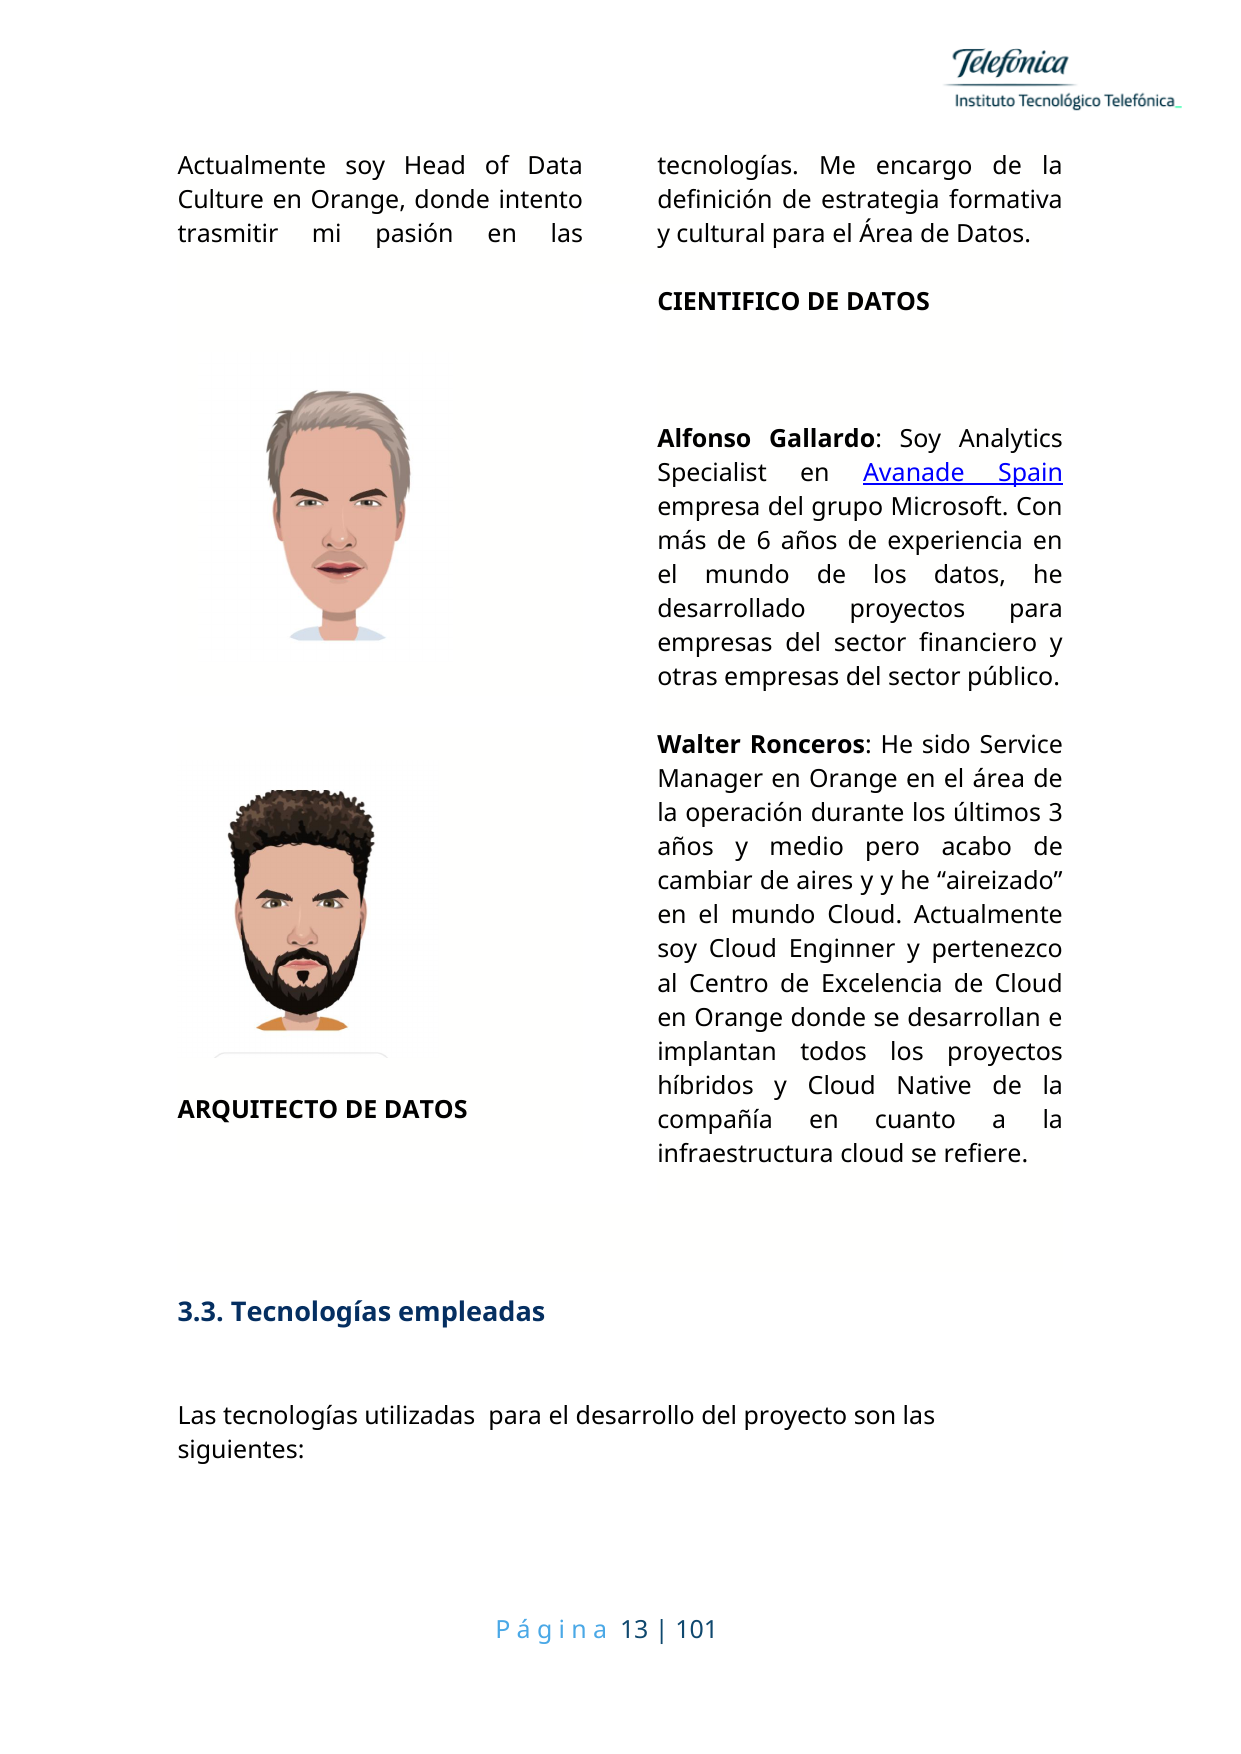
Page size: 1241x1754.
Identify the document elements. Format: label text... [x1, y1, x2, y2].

text CIENTIFICO DE DATOS [657, 284, 1063, 318]
text Las tecnologías utilizadas para el desarrollo del proyecto son las siguientes: [177, 1398, 1063, 1466]
text Alfonso Gallardo: Soy Analytics Specialist en Avanade Spain empresa del grupo Microsoft. Con más de 6 años de experiencia en el mundo de los datos, he desarrollado proyectos para empresas del sector financiero y otras empresas del sector público. [657, 420, 1063, 693]
picture [177, 760, 439, 1058]
text Walter Ronceros: He sido Service Manager en Orange en el área de la operación durante los últimos 3 años y medio pero acabo de cambiar de aires y y he “aireizado” en el mundo Cloud. Actualmente soy Cloud Enginner y pertenezco al Centro de Excelencia de Cloud en Orange donde se desarrollan e implantan todos los proyectos híbridos y Cloud Native de la compañía en cuanto a la infraestructura cloud se refiere. [657, 727, 1063, 1169]
picture [198, 352, 453, 662]
text Actualmente soy Head of Data Culture en Orange, donde intento trasmitir mi pasión en las tecnologías. Me encargo de la definición de estrategia formativa y cultural para el Área de Datos. [177, 148, 583, 250]
picture [892, 21, 1215, 128]
text Actualmente soy Head of Data Culture en Orange, donde intento trasmitir mi pasión en las tecnologías. Me encargo de la definición de estrategia formativa y cultural para el Área de Datos. [657, 148, 1063, 250]
text ARQUITECTO DE DATOS [177, 1091, 583, 1125]
subtitle 3.3. Tecnologías empleadas [177, 1293, 1063, 1329]
